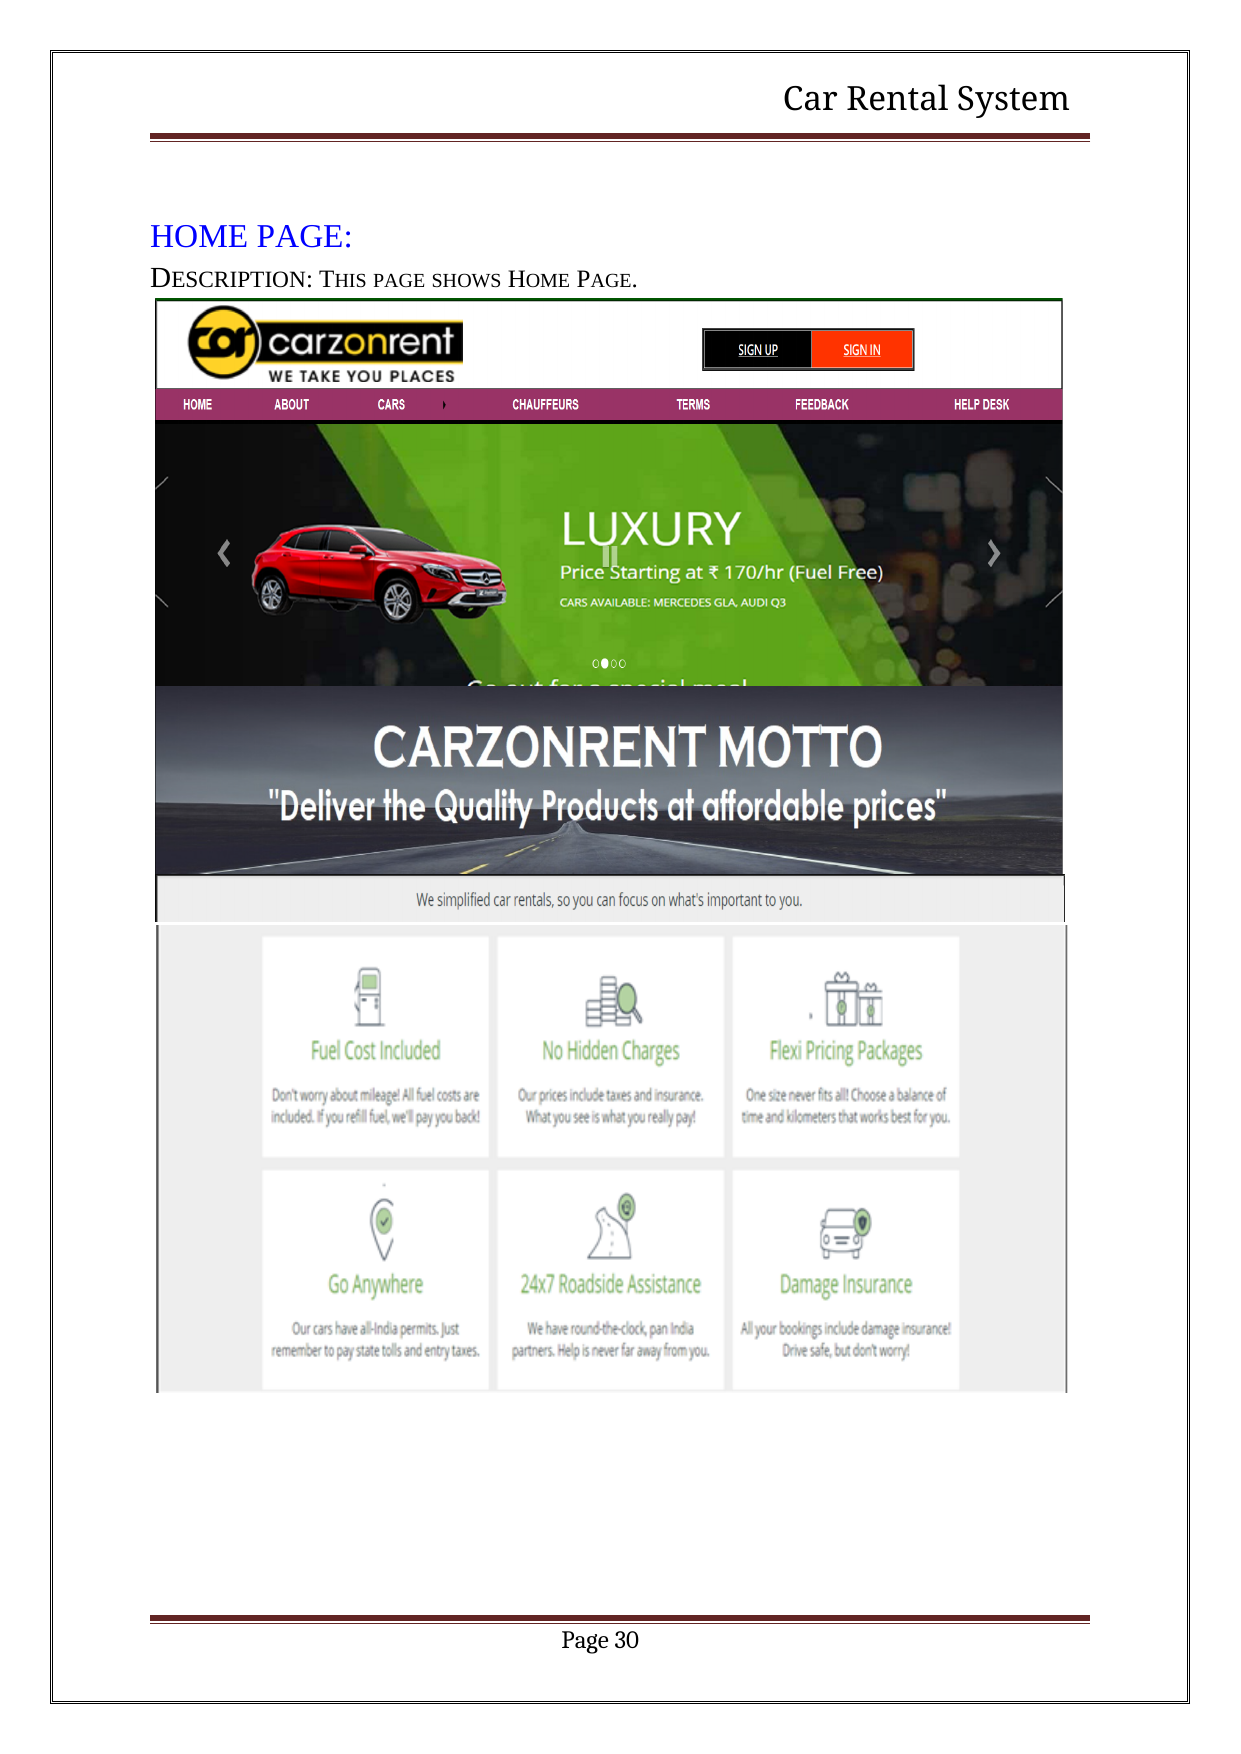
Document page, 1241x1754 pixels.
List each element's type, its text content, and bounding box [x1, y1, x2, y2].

text HOME PAGE: [150, 216, 1090, 254]
picture [156, 925, 1069, 1393]
text Description: This page shows Home Page. [150, 260, 1090, 294]
picture [150, 298, 1065, 922]
